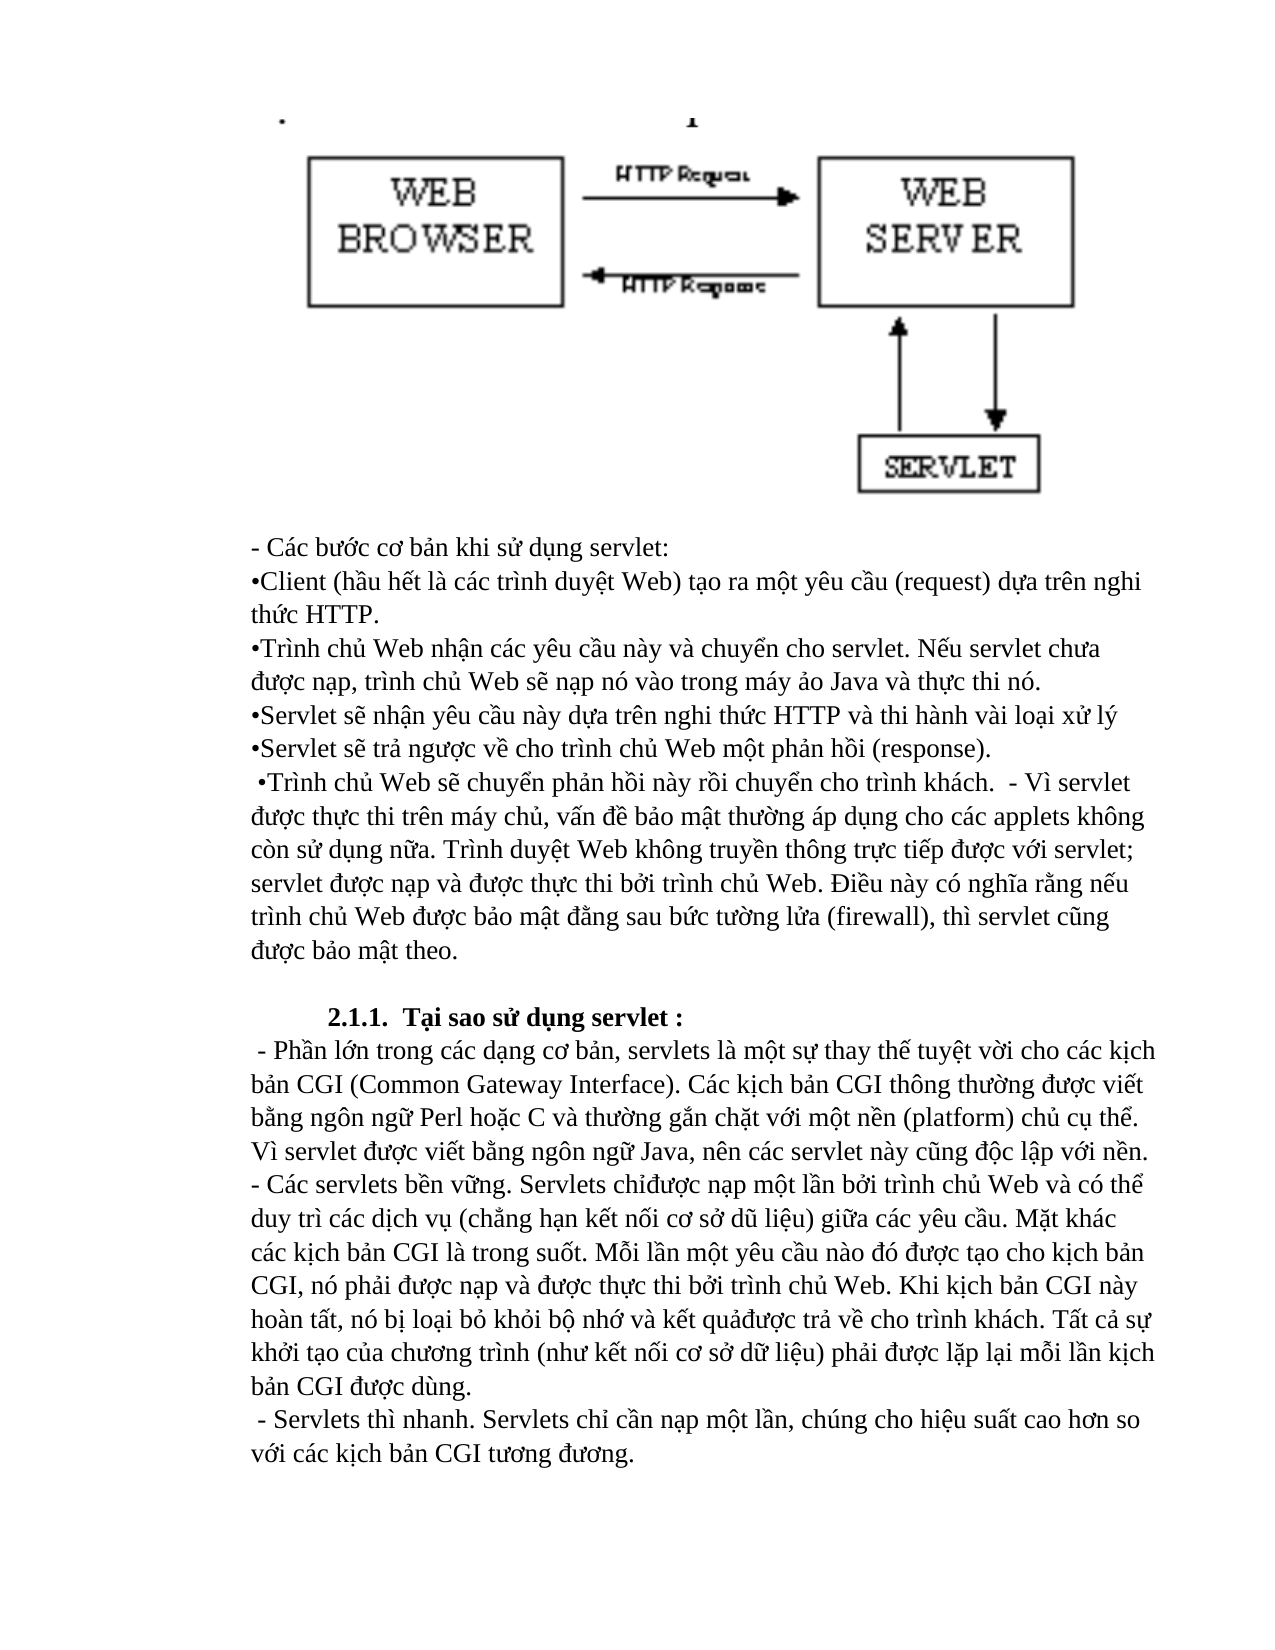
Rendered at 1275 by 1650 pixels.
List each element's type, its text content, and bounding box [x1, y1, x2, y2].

list Tại sao sử dụng servlet : [327, 1001, 1157, 1032]
list - Các bước cơ bản khi sử dụng servlet: [251, 531, 1157, 562]
list •Trình chủ Web nhận các yêu cầu này và chuyển cho servlet. Nếu servlet chưa được nạp, trình chủ Web sẽ nạp nó vào trong máy ảo Java và thực thi nó. [251, 632, 1157, 697]
list - Phần lớn trong các dạng cơ bản, servlets là một sự thay thế tuyệt vời cho các kịch bản CGI (Common Gateway Interface). Các kịch bản CGI thông thường được viết bằng ngôn ngữ Perl hoặc C và thường gắn chặt với một nền (platform) chủ cụ thể. Vì servlet được viết bằng ngôn ngữ Java, nên các servlet này cũng độc lập với nền. - Các servlets bền vững. Servlets chỉđược nạp một lần bởi trình chủ Web và có thể duy trì các dịch vụ (chẳng hạn kết nối cơ sở dũ liệu) giữa các yêu cầu. Mặt khác các kịch bản CGI là trong suốt. Mỗi lần một yêu cầu nào đó được tạo cho kịch bản CGI, nó phải được nạp và được thực thi bởi trình chủ Web. Khi kịch bản CGI này hoàn tất, nó bị loại bỏ khỏi bộ nhớ và kết quảđược trả về cho trình khách. Tất cả sự khởi tạo của chương trình (như kết nối cơ sở dữ liệu) phải được lặp lại mỗi lần kịch bản CGI được dùng. [251, 1034, 1157, 1401]
picture [250, 118, 1170, 529]
list - Servlets thì nhanh. Servlets chỉ cần nạp một lần, chúng cho hiệu suất cao hơn so với các kịch bản CGI tương đương. [251, 1403, 1157, 1468]
list •Trình chủ Web sẽ chuyển phản hồi này rồi chuyển cho trình khách. - Vì servlet được thực thi trên máy chủ, vấn đề bảo mật thường áp dụng cho các applets không còn sử dụng nữa. Trình duyệt Web không truyền thông trực tiếp được với servlet; servlet được nạp và được thực thi bởi trình chủ Web. Ðiều này có nghĩa rằng nếu trình chủ Web được bảo mật đằng sau bức tường lửa (firewall), thì servlet cũng được bảo mật theo. [251, 766, 1157, 965]
list •Servlet sẽ nhận yêu cầu này dựa trên nghi thức HTTP và thi hành vài loại xử lý •Servlet sẽ trả ngược về cho trình chủ Web một phản hồi (response). [251, 699, 1157, 764]
list •Client (hầu hết là các trình duyệt Web) tạo ra một yêu cầu (request) dựa trên nghi thức HTTP. [251, 565, 1157, 629]
